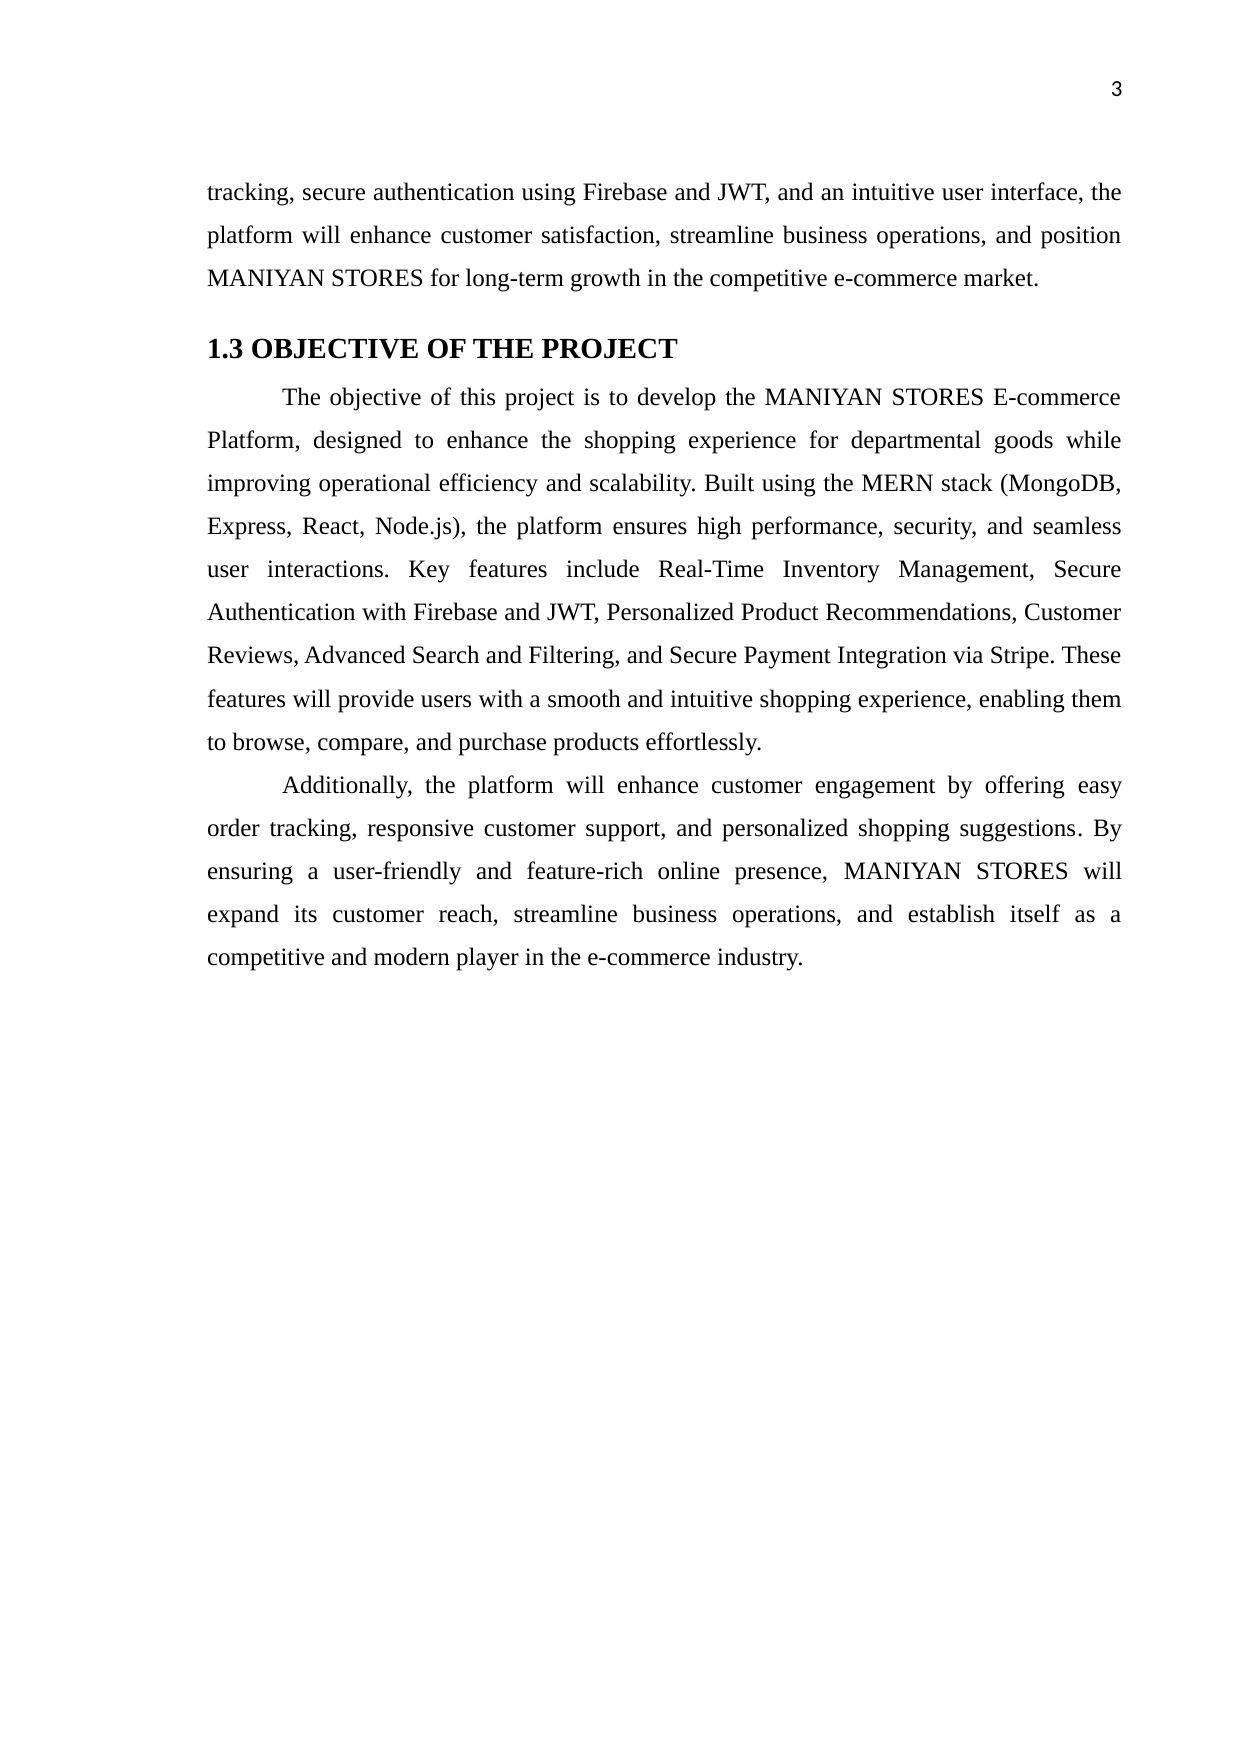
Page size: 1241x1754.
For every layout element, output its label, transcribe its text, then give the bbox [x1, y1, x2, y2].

text The objective of this project is to develop the MANIYAN STORES E-commerce Platform, designed to enhance the shopping experience for departmental goods while improving operational efficiency and scalability. Built using the MERN stack (MongoDB, Express, React, Node.js), the platform ensures high performance, security, and seamless user interactions. Key features include Real-Time Inventory Management, Secure Authentication with Firebase and JWT, Personalized Product Recommendations, Customer Reviews, Advanced Search and Filtering, and Secure Payment Integration via Stripe. These features will provide users with a smooth and intuitive shopping experience, enabling them to browse, compare, and purchase products effortlessly. [207, 382, 1122, 756]
text tracking, secure authentication using Firebase and JWT, and an intuitive user interface, the platform will enhance customer satisfaction, streamline business operations, and position MANIYAN STORES for long-term growth in the competitive e-commerce market. [207, 177, 1122, 292]
text 1.3 OBJECTIVE OF THE PROJECT [207, 332, 1122, 365]
text Additionally, the platform will enhance customer engagement by offering easy order tracking, responsive customer support, and personalized shopping suggestions. By ensuring a user-friendly and feature-rich online presence, MANIYAN STORES will expand its customer reach, streamline business operations, and establish itself as a competitive and modern player in the e-commerce industry. [207, 770, 1122, 971]
